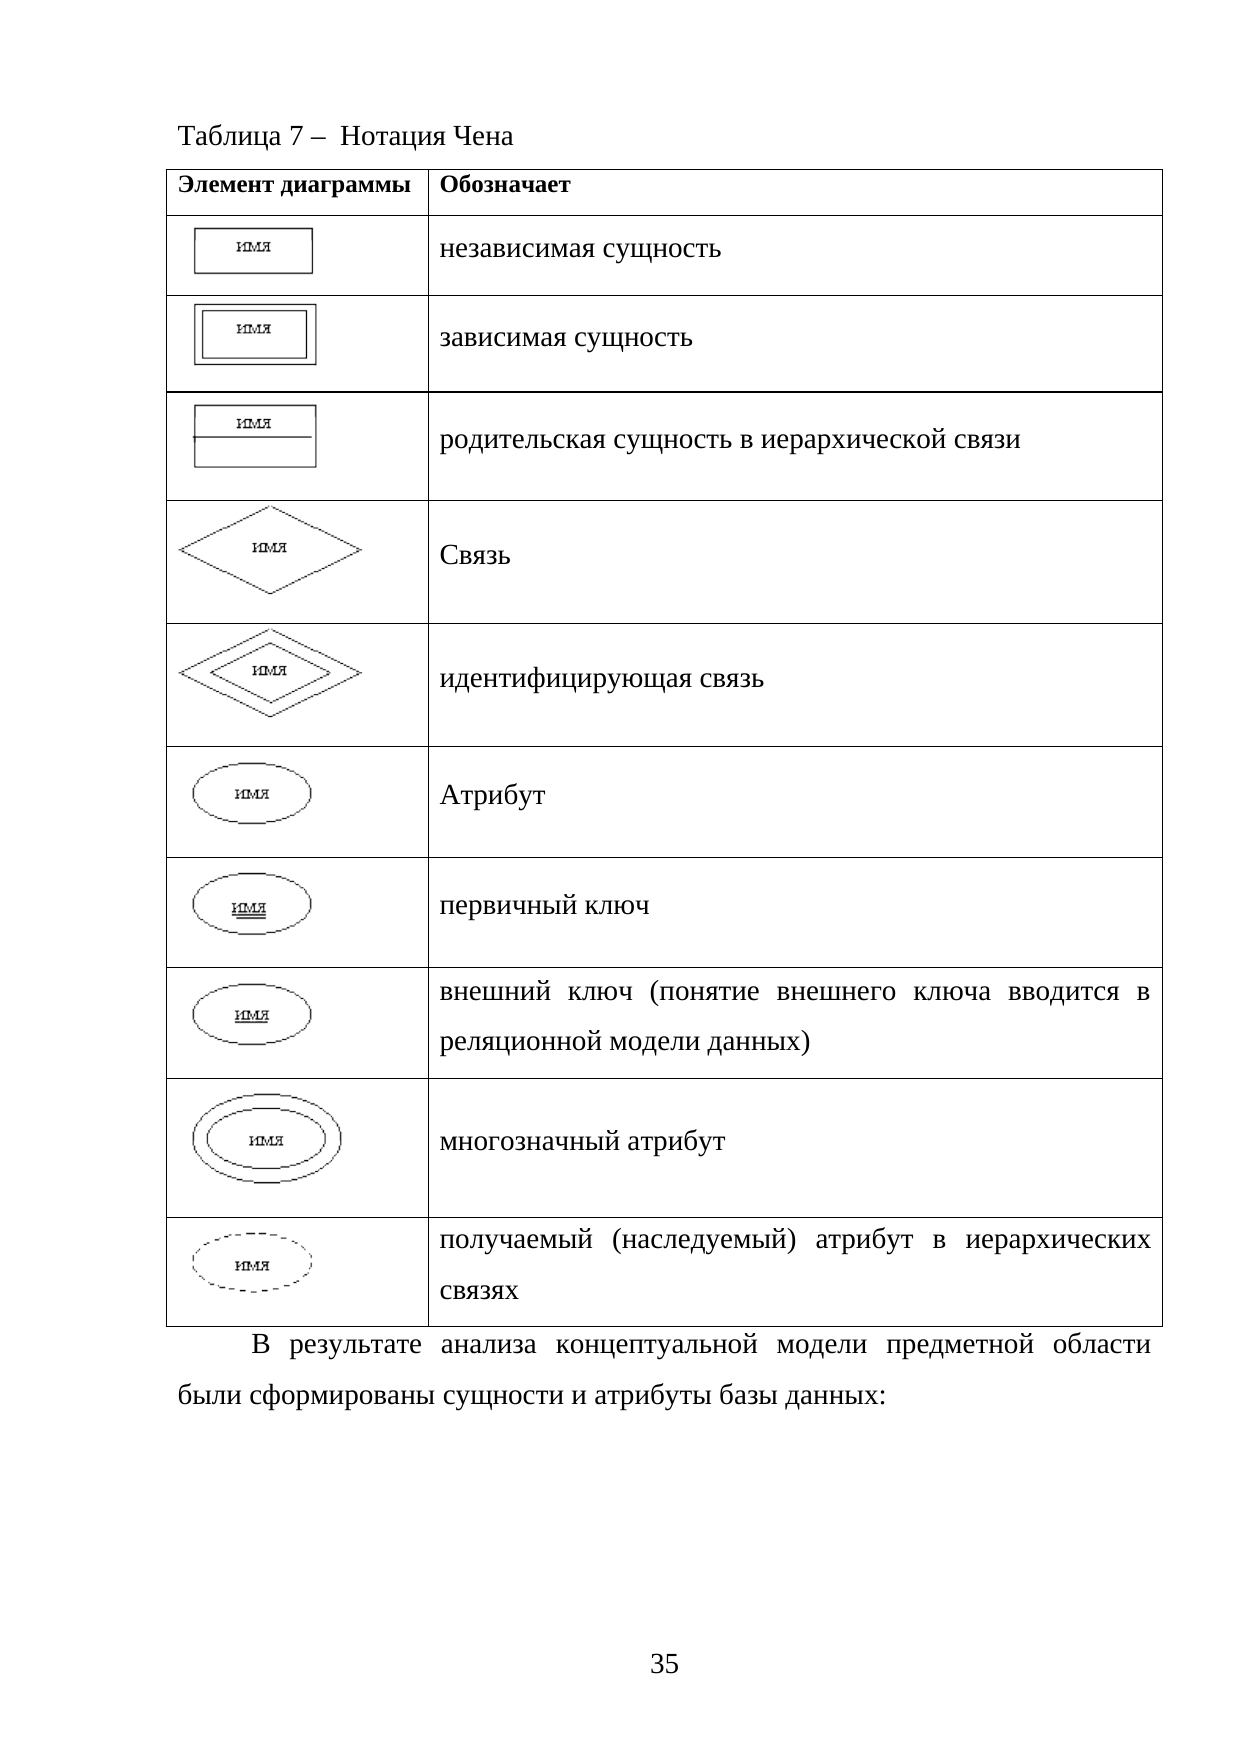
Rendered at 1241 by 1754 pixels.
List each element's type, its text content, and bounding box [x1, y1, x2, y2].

picture [177, 392, 328, 484]
table_cell [167, 393, 428, 500]
picture [177, 1217, 328, 1309]
table_cell [167, 747, 428, 857]
table_cell независимая сущность [429, 216, 1162, 295]
picture [177, 624, 372, 730]
table_cell [167, 968, 428, 1078]
table_cell родительская сущность в иерархической связи [429, 393, 1162, 500]
table_cell Связь [429, 501, 1162, 623]
table_cell [167, 501, 428, 623]
table_header Элемент диаграммы [167, 170, 428, 215]
text В результате анализа концептуальной модели предметной области были сформированы сущности и атрибуты базы данных: [177, 1327, 1152, 1411]
picture [177, 296, 328, 375]
table_cell [167, 1079, 428, 1217]
table_cell [167, 216, 428, 295]
table_cell [167, 1218, 428, 1326]
table_cell идентифицирующая связь [429, 624, 1162, 746]
picture [177, 747, 326, 840]
picture [177, 968, 326, 1061]
picture [177, 857, 326, 951]
table_cell [167, 296, 428, 391]
picture [177, 216, 326, 279]
table_cell первичный ключ [429, 858, 1162, 967]
picture [177, 1078, 356, 1201]
table_cell [167, 858, 428, 967]
table_cell получаемый (наследуемый) атрибут в иерархических связях [429, 1218, 1162, 1326]
table_cell внешний ключ (понятие внешнего ключа вводится в реляционной модели данных) [429, 968, 1162, 1078]
table_cell [167, 624, 428, 746]
table_header Обозначает [429, 170, 1162, 215]
table_cell Атрибут [429, 747, 1162, 857]
picture [177, 501, 372, 607]
table_cell многозначный атрибут [429, 1079, 1162, 1217]
table_cell зависимая сущность [429, 296, 1162, 391]
